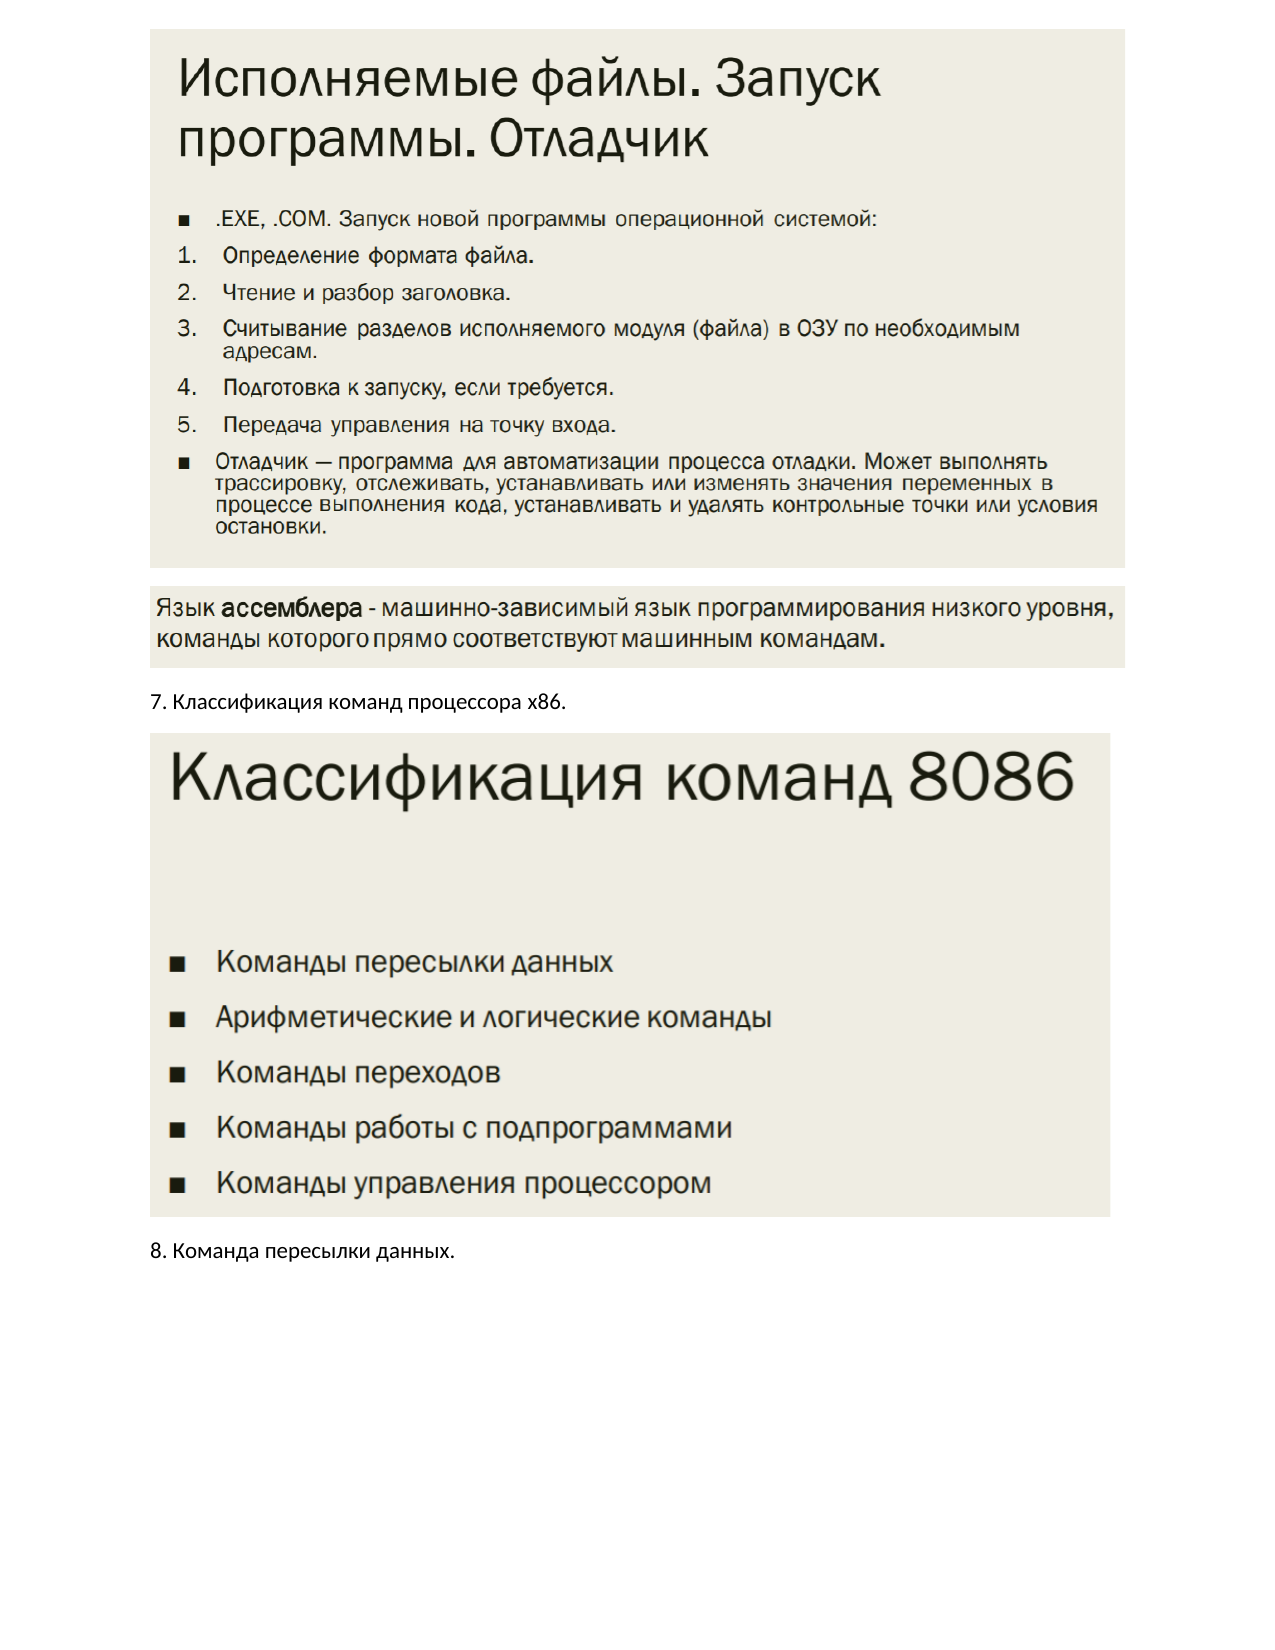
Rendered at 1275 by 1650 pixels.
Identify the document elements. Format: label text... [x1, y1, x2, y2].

picture [150, 733, 1111, 1217]
text 8. Команда пересылки данных. [150, 1236, 1125, 1264]
picture [150, 586, 1125, 668]
text 7. Классификация команд процессора x86. [150, 687, 1125, 715]
picture [150, 29, 1125, 568]
